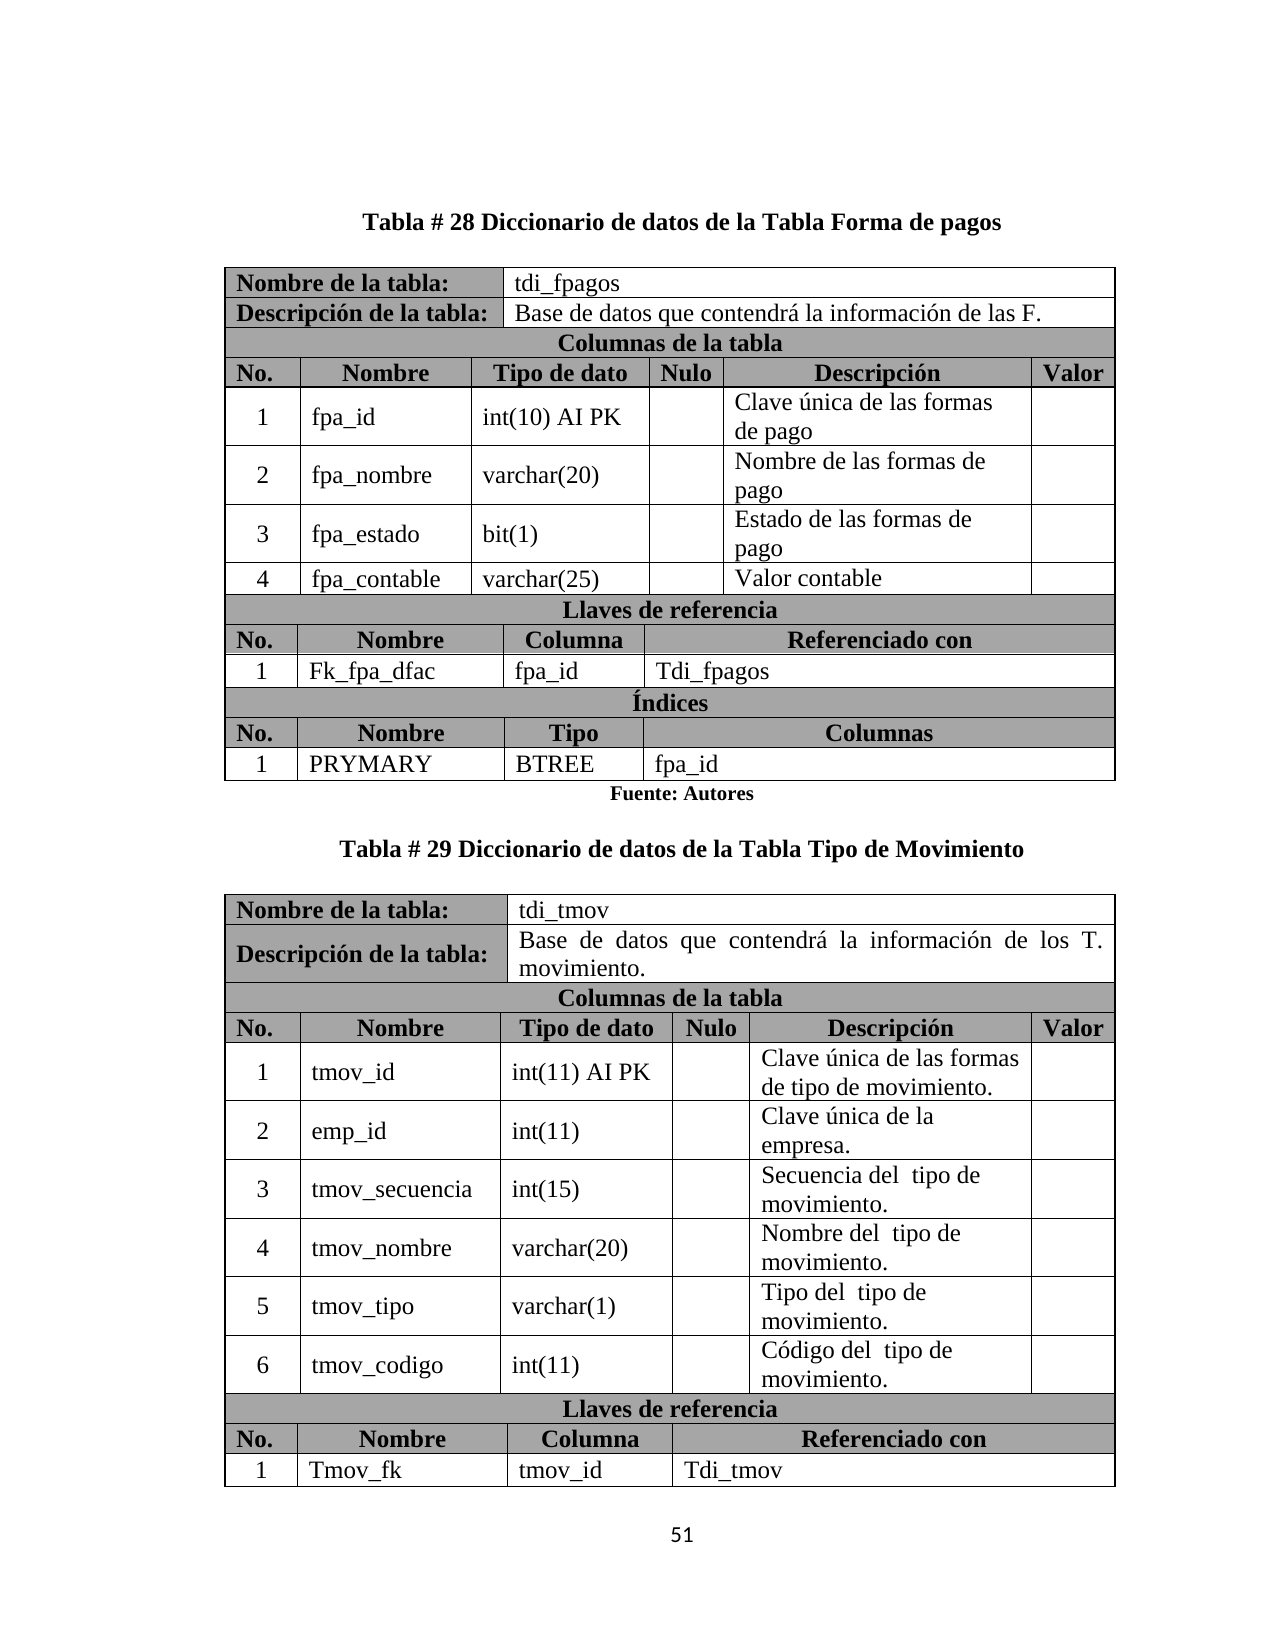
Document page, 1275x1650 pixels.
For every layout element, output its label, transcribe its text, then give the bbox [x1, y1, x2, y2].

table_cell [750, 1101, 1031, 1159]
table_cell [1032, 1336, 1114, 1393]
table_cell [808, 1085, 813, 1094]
table_cell No. [226, 358, 300, 386]
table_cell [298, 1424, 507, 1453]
table_cell Columnas [644, 718, 1114, 747]
text Fuente: Autores [236, 781, 1127, 805]
table_cell [1032, 505, 1114, 562]
table_cell [650, 446, 723, 503]
table_cell Nombre [298, 718, 504, 747]
text Tabla # 29 Diccionario de datos de la Tabla Tipo de Movimiento [236, 834, 1127, 863]
table_cell Nombre [301, 358, 471, 386]
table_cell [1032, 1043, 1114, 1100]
table_cell [650, 505, 723, 562]
table_cell fpa_id [644, 748, 1114, 780]
table_cell PRYMARY [298, 748, 504, 780]
table_cell Nulo [673, 1013, 749, 1042]
table_cell Estado de las formas de pago [724, 505, 1031, 562]
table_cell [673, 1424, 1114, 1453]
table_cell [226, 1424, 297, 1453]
table_cell Valor [1032, 358, 1114, 386]
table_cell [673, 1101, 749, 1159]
table_cell fpa_estado [301, 505, 471, 562]
table_cell int(10) AI PK [472, 388, 649, 445]
table_cell Descripción de la tabla: [226, 298, 503, 327]
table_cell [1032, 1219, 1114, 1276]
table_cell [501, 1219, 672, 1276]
table_cell [1032, 563, 1114, 594]
table_cell 1 [226, 748, 297, 780]
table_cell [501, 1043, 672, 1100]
table_cell [650, 563, 723, 594]
table_cell Nombre [301, 1013, 500, 1042]
table_cell Base de datos que contendrá la información de los T. movimiento. [508, 925, 1114, 982]
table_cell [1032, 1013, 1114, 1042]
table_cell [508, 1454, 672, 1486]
table_header Nombre de la tabla: [226, 895, 507, 924]
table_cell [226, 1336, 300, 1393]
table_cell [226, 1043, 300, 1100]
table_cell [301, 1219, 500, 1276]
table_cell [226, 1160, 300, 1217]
table_cell Descripción [724, 358, 1031, 386]
table_cell fpa_nombre [301, 446, 471, 503]
table_cell 2 [226, 446, 300, 503]
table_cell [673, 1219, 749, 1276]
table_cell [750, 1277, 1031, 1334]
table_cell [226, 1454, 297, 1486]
table_cell Tipo de dato [501, 1013, 672, 1042]
table_header tdi_tmov [508, 895, 1114, 924]
table_cell varchar(20) [472, 446, 649, 503]
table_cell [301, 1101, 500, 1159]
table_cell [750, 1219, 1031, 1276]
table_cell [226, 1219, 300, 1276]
table_cell BTREE [505, 748, 643, 780]
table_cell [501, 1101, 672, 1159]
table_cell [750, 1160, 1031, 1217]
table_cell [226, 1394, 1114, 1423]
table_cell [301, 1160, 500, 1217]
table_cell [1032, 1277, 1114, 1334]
table_cell Columnas de la tabla [226, 328, 1114, 357]
table_cell 1 [226, 655, 297, 687]
table_cell Descripción [750, 1013, 1031, 1042]
table_cell 3 [226, 505, 300, 562]
table_cell Columnas de la tabla [226, 983, 1114, 1012]
table_cell Nombre de las formas de pago [724, 446, 1031, 503]
table_cell [1032, 388, 1114, 445]
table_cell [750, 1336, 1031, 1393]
table_cell Nombre [298, 625, 503, 653]
table_cell Tdi_fpagos [645, 655, 1114, 687]
text Tabla # 28 Diccionario de datos de la Tabla Forma de pagos [236, 207, 1127, 236]
table_cell No. [226, 718, 297, 747]
table_cell Base de datos que contendrá la información de las F. [504, 298, 1114, 327]
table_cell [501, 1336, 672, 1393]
table_cell Llaves de referencia [226, 595, 1114, 624]
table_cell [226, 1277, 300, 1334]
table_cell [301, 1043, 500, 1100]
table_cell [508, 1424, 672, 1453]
table_cell Tipo de dato [472, 358, 649, 386]
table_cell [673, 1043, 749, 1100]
table_cell Columna [504, 625, 644, 653]
table_cell Valor contable [724, 563, 1031, 594]
table_cell 1 [226, 388, 300, 445]
table_cell [650, 388, 723, 445]
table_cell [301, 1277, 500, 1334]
table_cell No. [226, 625, 297, 653]
table_cell Nulo [650, 358, 723, 386]
table_cell Descripción de la tabla: [226, 925, 507, 982]
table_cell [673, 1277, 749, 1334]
table_cell fpa_id [504, 655, 644, 687]
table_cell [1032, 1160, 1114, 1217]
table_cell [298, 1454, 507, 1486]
table_cell fpa_id [301, 388, 471, 445]
table_cell varchar(25) [472, 563, 649, 594]
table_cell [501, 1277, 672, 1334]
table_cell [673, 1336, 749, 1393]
table_cell [1032, 446, 1114, 503]
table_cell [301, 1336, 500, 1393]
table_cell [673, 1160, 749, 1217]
table_cell 4 [226, 563, 300, 594]
table_cell Índices [226, 688, 1114, 717]
table_cell fpa_contable [301, 563, 471, 594]
table_cell bit(1) [472, 505, 649, 562]
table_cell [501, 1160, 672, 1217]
table_cell Referenciado con [645, 625, 1114, 653]
table_cell No. [226, 1013, 300, 1042]
table_cell Tipo [505, 718, 643, 747]
table_cell Clave única de las formas de pago [724, 388, 1031, 445]
table_header Nombre de la tabla: [226, 268, 503, 297]
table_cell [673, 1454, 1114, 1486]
table_header tdi_fpagos [504, 268, 1114, 297]
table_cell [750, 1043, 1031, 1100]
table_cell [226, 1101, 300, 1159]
table_cell Fk_fpa_dfac [298, 655, 503, 687]
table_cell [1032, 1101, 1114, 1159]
